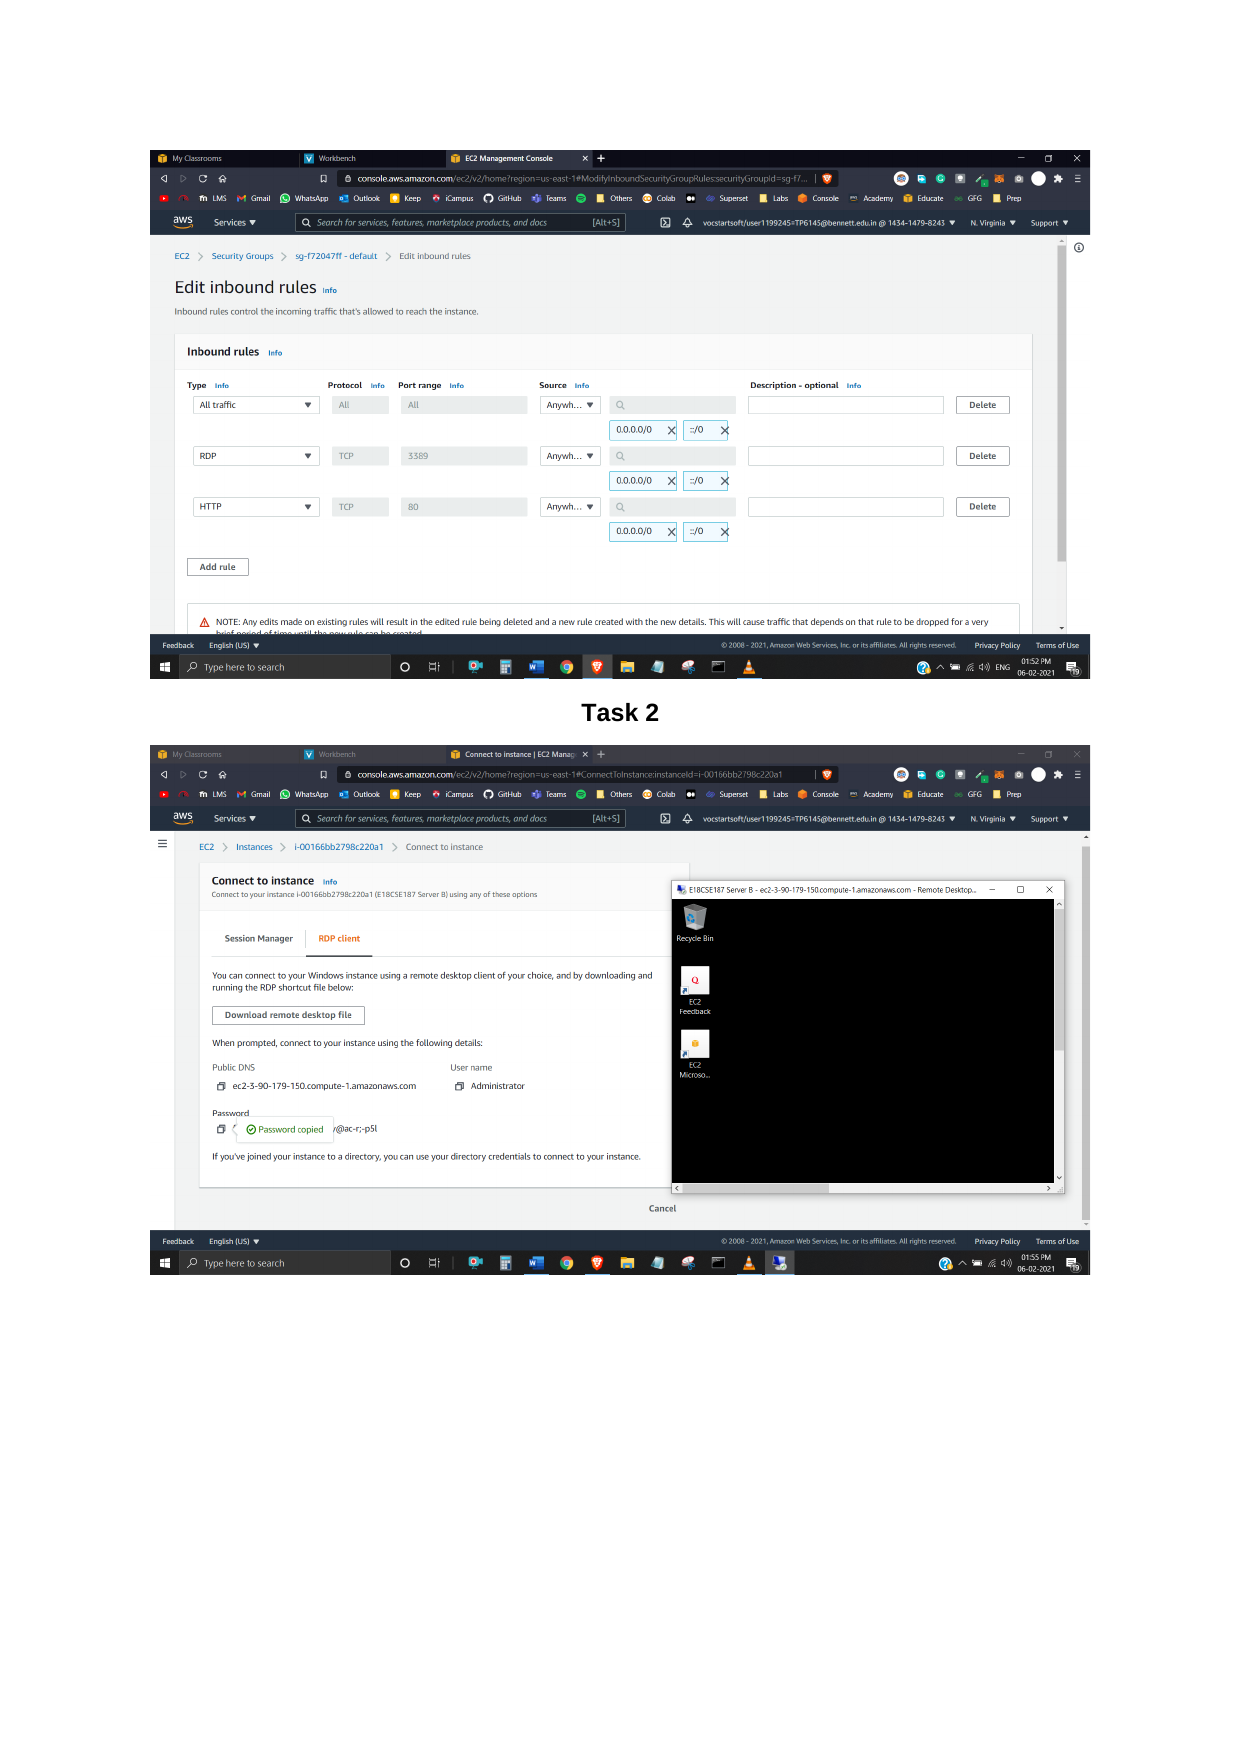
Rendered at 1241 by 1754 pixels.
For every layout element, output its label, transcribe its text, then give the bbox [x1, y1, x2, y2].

picture [150, 745, 1091, 1275]
picture [150, 150, 1091, 679]
text Task 2 [150, 698, 1090, 726]
